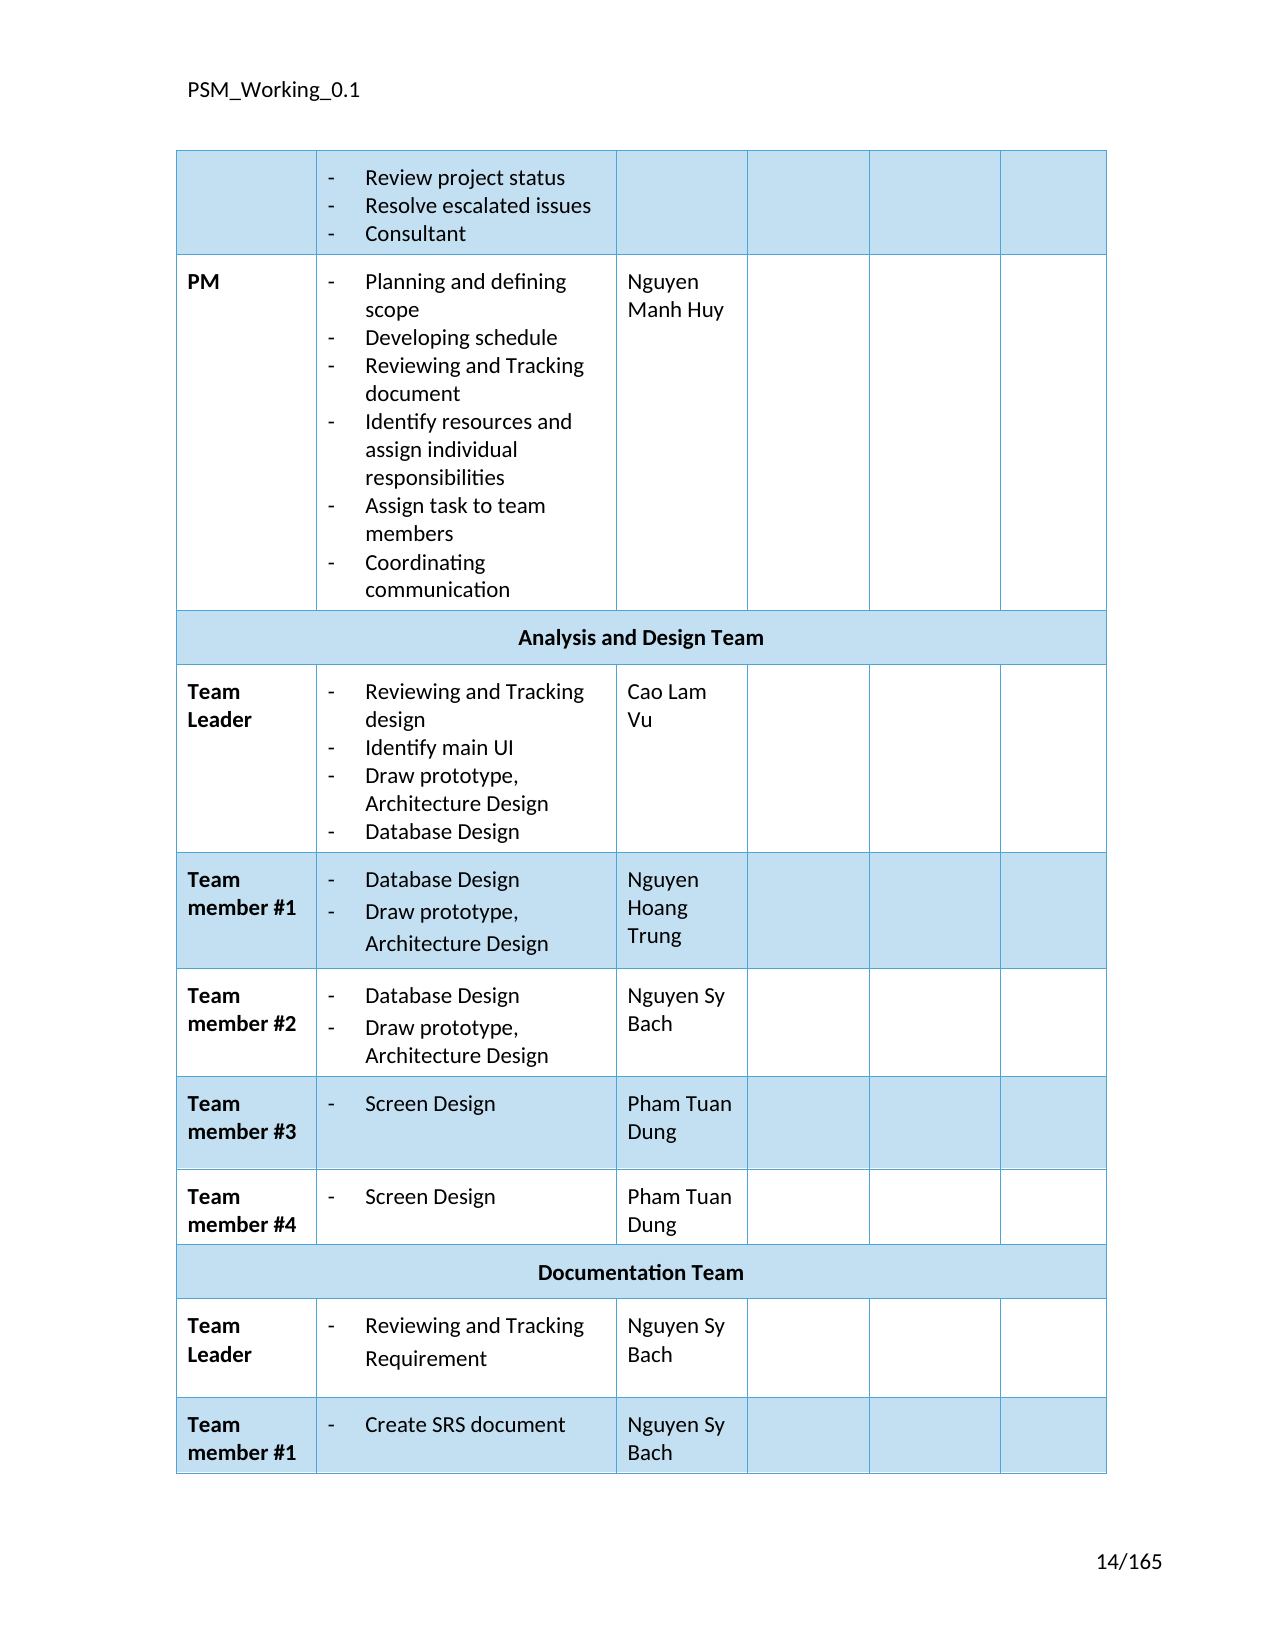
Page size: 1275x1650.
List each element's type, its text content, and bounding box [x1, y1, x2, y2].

table_cell Nguyen Manh Huy [617, 255, 747, 610]
table_cell [870, 255, 1000, 610]
table_cell [748, 853, 869, 968]
table_cell Screen Design [317, 1170, 616, 1244]
table_cell Database Design Draw prototype, Architecture Design [317, 969, 616, 1076]
table_cell [1001, 1077, 1106, 1168]
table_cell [317, 151, 616, 254]
table_cell Planning and defining scope Developing schedule Reviewing and Tracking document Identify resources and assign individual responsibilities Assign task to team members Coordinating communication [317, 255, 616, 610]
table_cell Create SRS document [317, 1398, 616, 1472]
table_cell Team member #2 [177, 969, 316, 1076]
table_cell [748, 255, 869, 610]
table_cell Analysis and Design Team [177, 611, 1106, 664]
table_cell Pham Tuan Dung [617, 1077, 747, 1168]
table_cell Cao Lam Vu [617, 665, 747, 852]
table_cell [748, 151, 869, 254]
table_cell [748, 1398, 869, 1472]
table_cell Team Leader [177, 665, 316, 852]
table_cell [870, 665, 1000, 852]
table_cell Reviewing and Tracking design Identify main UI Draw prototype, Architecture Design Database Design [317, 665, 616, 852]
table_cell [748, 665, 869, 852]
table_cell Screen Design [317, 1077, 616, 1168]
table_cell Team Leader [177, 1299, 316, 1397]
table_cell Team member #3 [177, 1077, 316, 1168]
table_cell [1001, 1299, 1106, 1397]
table_cell [870, 1077, 1000, 1168]
table_cell [748, 1170, 869, 1244]
table_cell [870, 853, 1000, 968]
table_cell Team member #1 [177, 1398, 316, 1472]
table_cell Instructor [177, 151, 316, 254]
table_cell [748, 1299, 869, 1397]
table_cell [1001, 853, 1106, 968]
table_cell Nguyen Sy Bach [617, 1398, 747, 1472]
table_cell Nguyen Sy Bach [617, 1299, 747, 1397]
table_cell Nguyen Sy Bach [617, 969, 747, 1076]
table_cell [870, 1398, 1000, 1472]
table_cell [870, 1299, 1000, 1397]
table_cell Pham Tuan Dung [617, 1170, 747, 1244]
table_cell Team member #4 [177, 1170, 316, 1244]
table_cell [1001, 1170, 1106, 1244]
table_cell [1001, 151, 1106, 254]
table_cell Reviewing and Tracking Requirement [317, 1299, 616, 1397]
table_cell [870, 1170, 1000, 1244]
table_cell [1001, 969, 1106, 1076]
table_cell [748, 1077, 869, 1168]
table_cell Database Design Draw prototype, Architecture Design [317, 853, 616, 968]
table_cell Documentation Team [177, 1245, 1106, 1298]
table_cell Team member #1 [177, 853, 316, 968]
table_cell [1001, 1398, 1106, 1472]
table_cell Pham Truong Lam [617, 151, 747, 254]
table_cell [748, 969, 869, 1076]
table_cell PM [177, 255, 316, 610]
table_cell Nguyen Hoang Trung [617, 853, 747, 968]
table_cell [870, 969, 1000, 1076]
table_cell [870, 151, 1000, 254]
table_cell [1001, 255, 1106, 610]
table_cell [1001, 665, 1106, 852]
